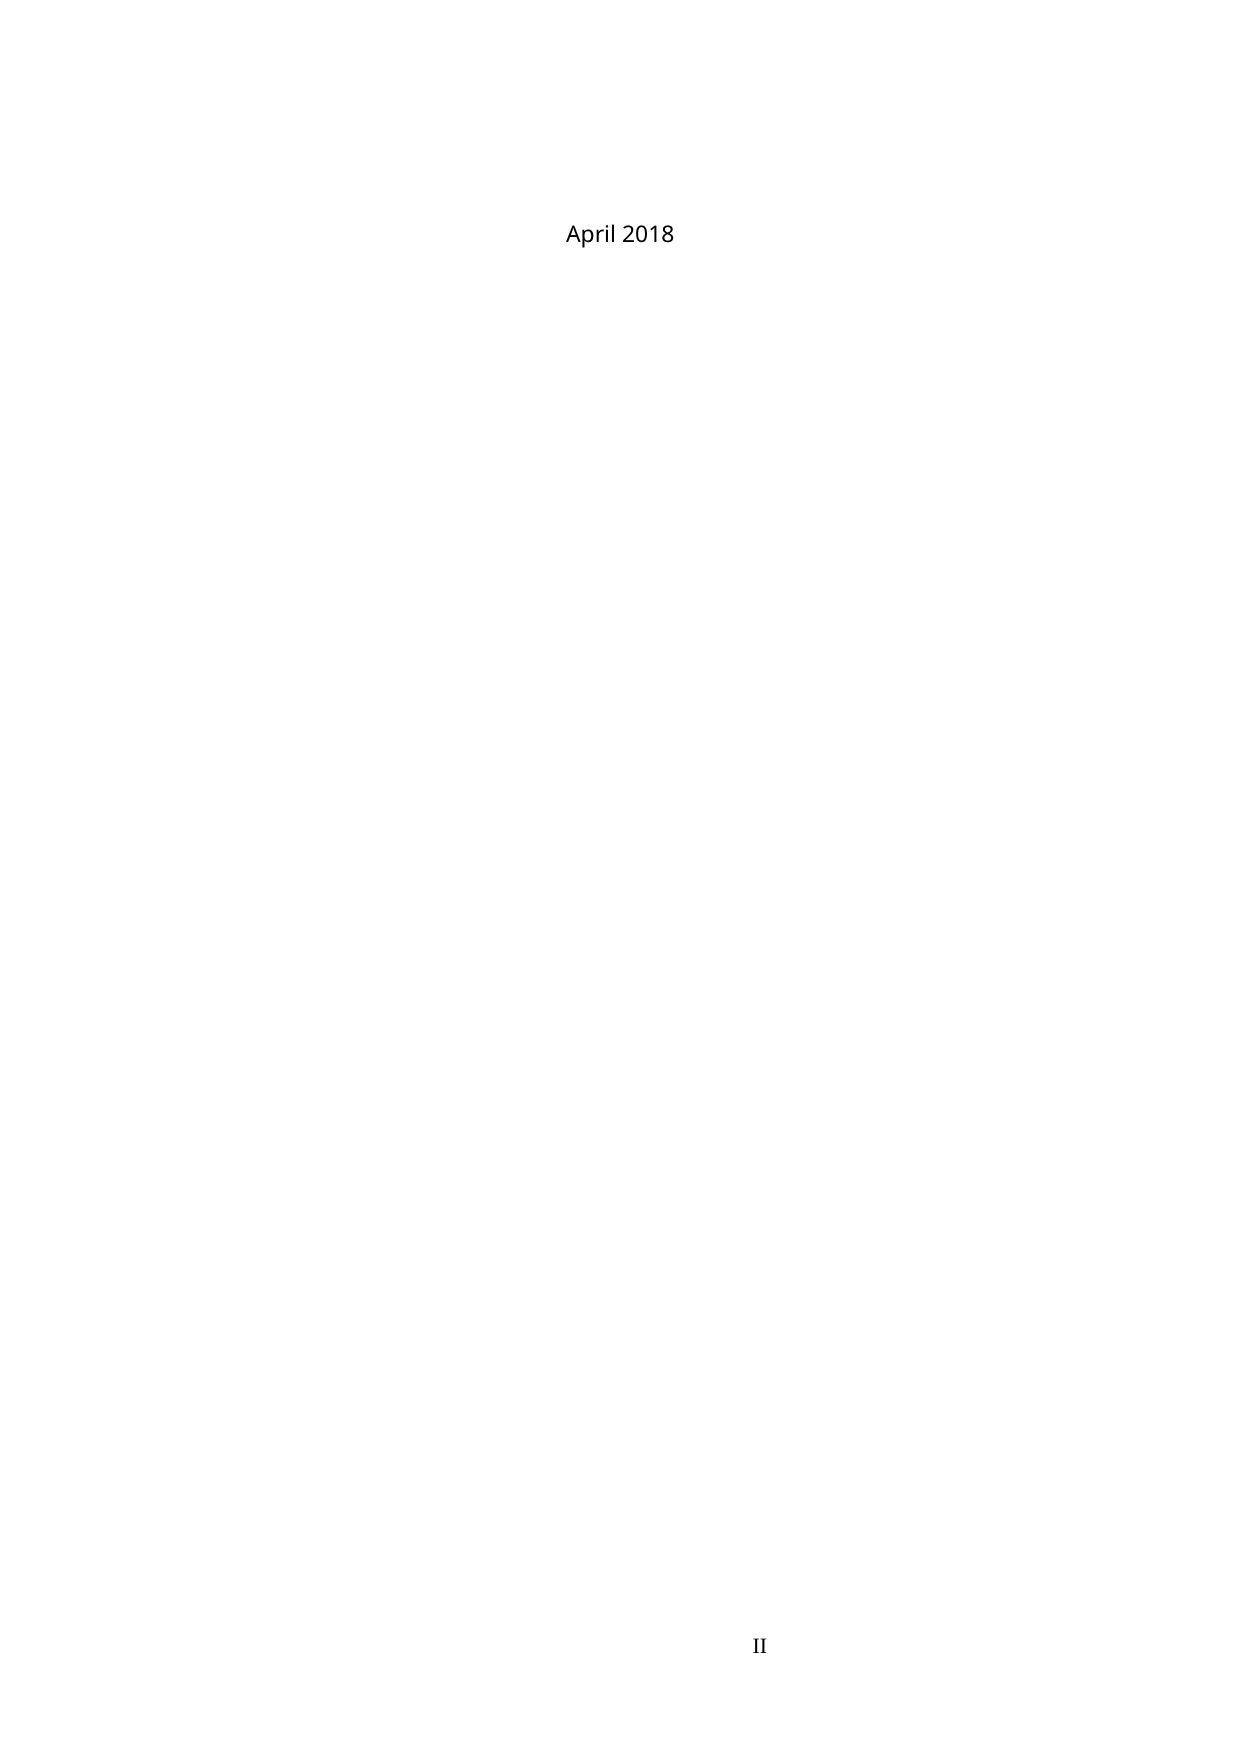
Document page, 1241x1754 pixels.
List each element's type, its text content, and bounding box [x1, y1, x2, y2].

text April 2018 [187, 218, 1053, 249]
